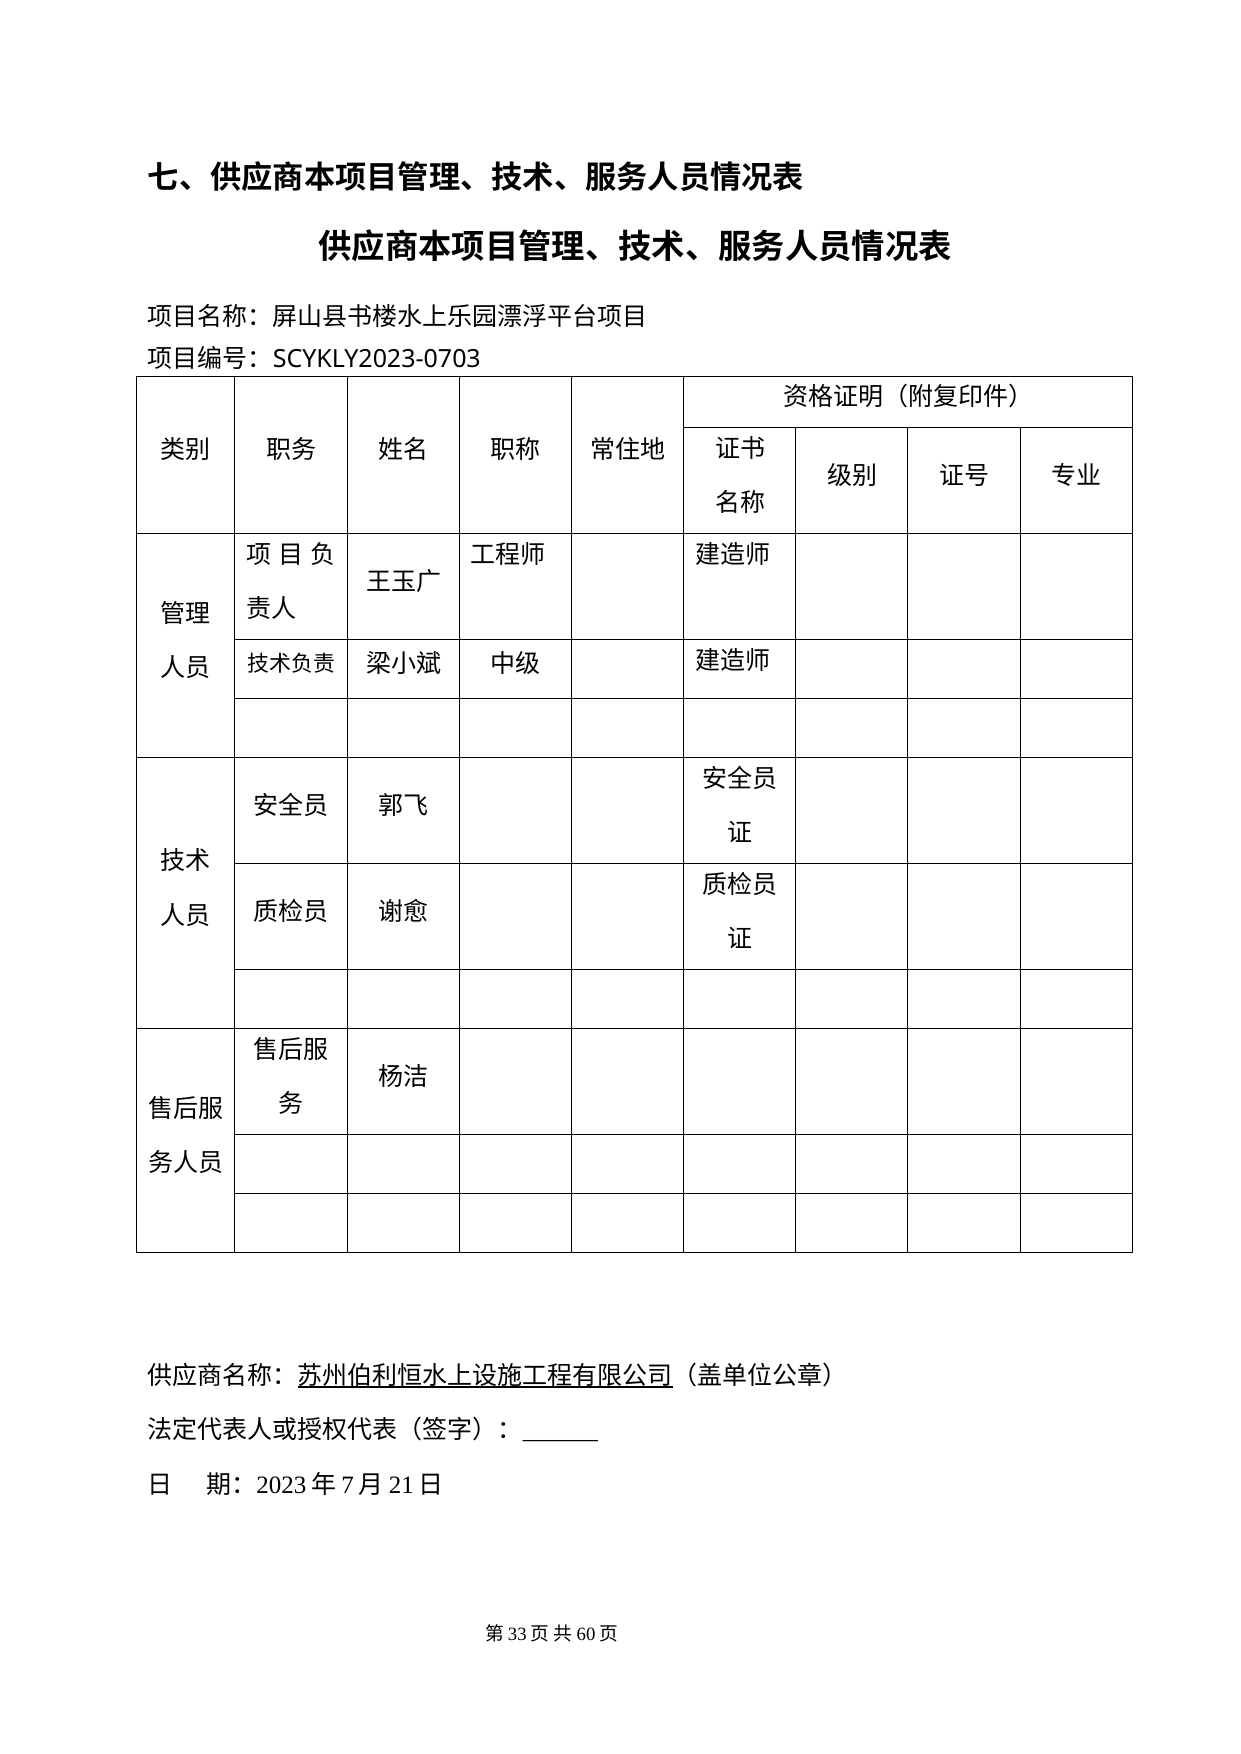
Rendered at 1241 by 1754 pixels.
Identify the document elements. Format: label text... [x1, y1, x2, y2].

table_cell [796, 758, 907, 863]
table_cell 郭飞 [348, 758, 459, 863]
table_cell [1021, 758, 1132, 863]
table_cell [460, 1135, 571, 1193]
table_cell 质检员 [235, 864, 347, 969]
table_cell [460, 1194, 571, 1252]
table_header 类别 [137, 377, 234, 533]
table_cell [684, 970, 795, 1028]
table_cell [908, 640, 1020, 698]
table_header 资格证明（附复印件） [684, 377, 1132, 427]
table_header 职称 [460, 377, 571, 533]
text 项目名称：屏山县书楼水上乐园漂浮平台项目 [148, 292, 1122, 334]
text 项目编号：SCYKLY2023-0703 [148, 334, 1122, 376]
table_cell 安全员证 [684, 758, 795, 863]
table_cell [1021, 1194, 1132, 1252]
table_cell [908, 1135, 1020, 1193]
table_cell 技术 人员 [137, 758, 234, 1028]
table_cell [796, 864, 907, 969]
table_cell [684, 1135, 795, 1193]
table_cell 建造师 [684, 534, 795, 639]
table_cell [1021, 970, 1132, 1028]
table_cell [1021, 640, 1132, 698]
table_cell [796, 699, 907, 757]
subtitle 七、供应商本项目管理、技术、服务人员情况表 [148, 152, 1122, 197]
table_cell [572, 864, 683, 969]
table_cell 梁小斌 [348, 640, 459, 698]
table_cell 证书 名称 [684, 428, 795, 533]
table_header 职务 [235, 377, 347, 533]
table_cell 杨洁 [348, 1029, 459, 1134]
table_cell [796, 1135, 907, 1193]
table_cell [572, 1194, 683, 1252]
table_cell [908, 758, 1020, 863]
table_cell [796, 970, 907, 1028]
table_cell 安全员 [235, 758, 347, 863]
table_cell [460, 758, 571, 863]
table_cell [908, 1194, 1020, 1252]
table_cell [348, 1194, 459, 1252]
table_cell [235, 1194, 347, 1252]
table_cell [572, 640, 683, 698]
table_cell [572, 758, 683, 863]
table_cell [908, 699, 1020, 757]
table_cell [908, 1029, 1020, 1134]
table_cell [1021, 534, 1132, 639]
table_cell [796, 1194, 907, 1252]
text 日 期：2023年7月21日 [148, 1464, 1122, 1500]
text 供应商名称：苏州伯利恒水上设施工程有限公司（盖单位公章） [148, 1355, 1122, 1392]
table_cell [908, 864, 1020, 969]
table_cell 建造师 [684, 640, 795, 698]
table_cell [796, 534, 907, 639]
table_cell [348, 970, 459, 1028]
table_cell 售后服务 [235, 1029, 347, 1134]
table_cell 中级 [460, 640, 571, 698]
table_cell 证号 [908, 428, 1020, 533]
table_cell 王玉广 [348, 534, 459, 639]
table_cell 管理 人员 [137, 534, 234, 757]
table_cell [796, 1029, 907, 1134]
table_cell [1021, 1135, 1132, 1193]
table_cell [348, 699, 459, 757]
table_cell [460, 699, 571, 757]
table_cell [235, 699, 347, 757]
table_cell [235, 1135, 347, 1193]
table_cell [684, 1029, 795, 1134]
table_cell 级别 [796, 428, 907, 533]
table_cell [235, 970, 347, 1028]
table_cell [572, 534, 683, 639]
table_cell [908, 534, 1020, 639]
table_cell [572, 1029, 683, 1134]
table_cell 专业 [1021, 428, 1132, 533]
table_cell [460, 1029, 571, 1134]
table_header 姓名 [348, 377, 459, 533]
table_cell [1021, 1029, 1132, 1134]
table_cell [572, 970, 683, 1028]
table_cell 质检员证 [684, 864, 795, 969]
table_header 常住地 [572, 377, 683, 533]
table_cell 谢愈 [348, 864, 459, 969]
table_cell [684, 699, 795, 757]
text 法定代表人或授权代表（签字）：______ [148, 1410, 1122, 1446]
table_cell 售后服务人员 [137, 1029, 234, 1252]
table_cell [1021, 864, 1132, 969]
table_cell [572, 1135, 683, 1193]
table_cell [1021, 699, 1132, 757]
table_cell 项目负责人 [235, 534, 347, 639]
table_cell [460, 970, 571, 1028]
table_cell [348, 1135, 459, 1193]
table_cell [460, 864, 571, 969]
table_cell [908, 970, 1020, 1028]
table_cell [684, 1194, 795, 1252]
table_cell 技术负责 [235, 640, 347, 698]
table_cell [796, 640, 907, 698]
table_cell 工程师 [460, 534, 571, 639]
text 供应商本项目管理、技术、服务人员情况表 [148, 220, 1122, 268]
table_cell [572, 699, 683, 757]
